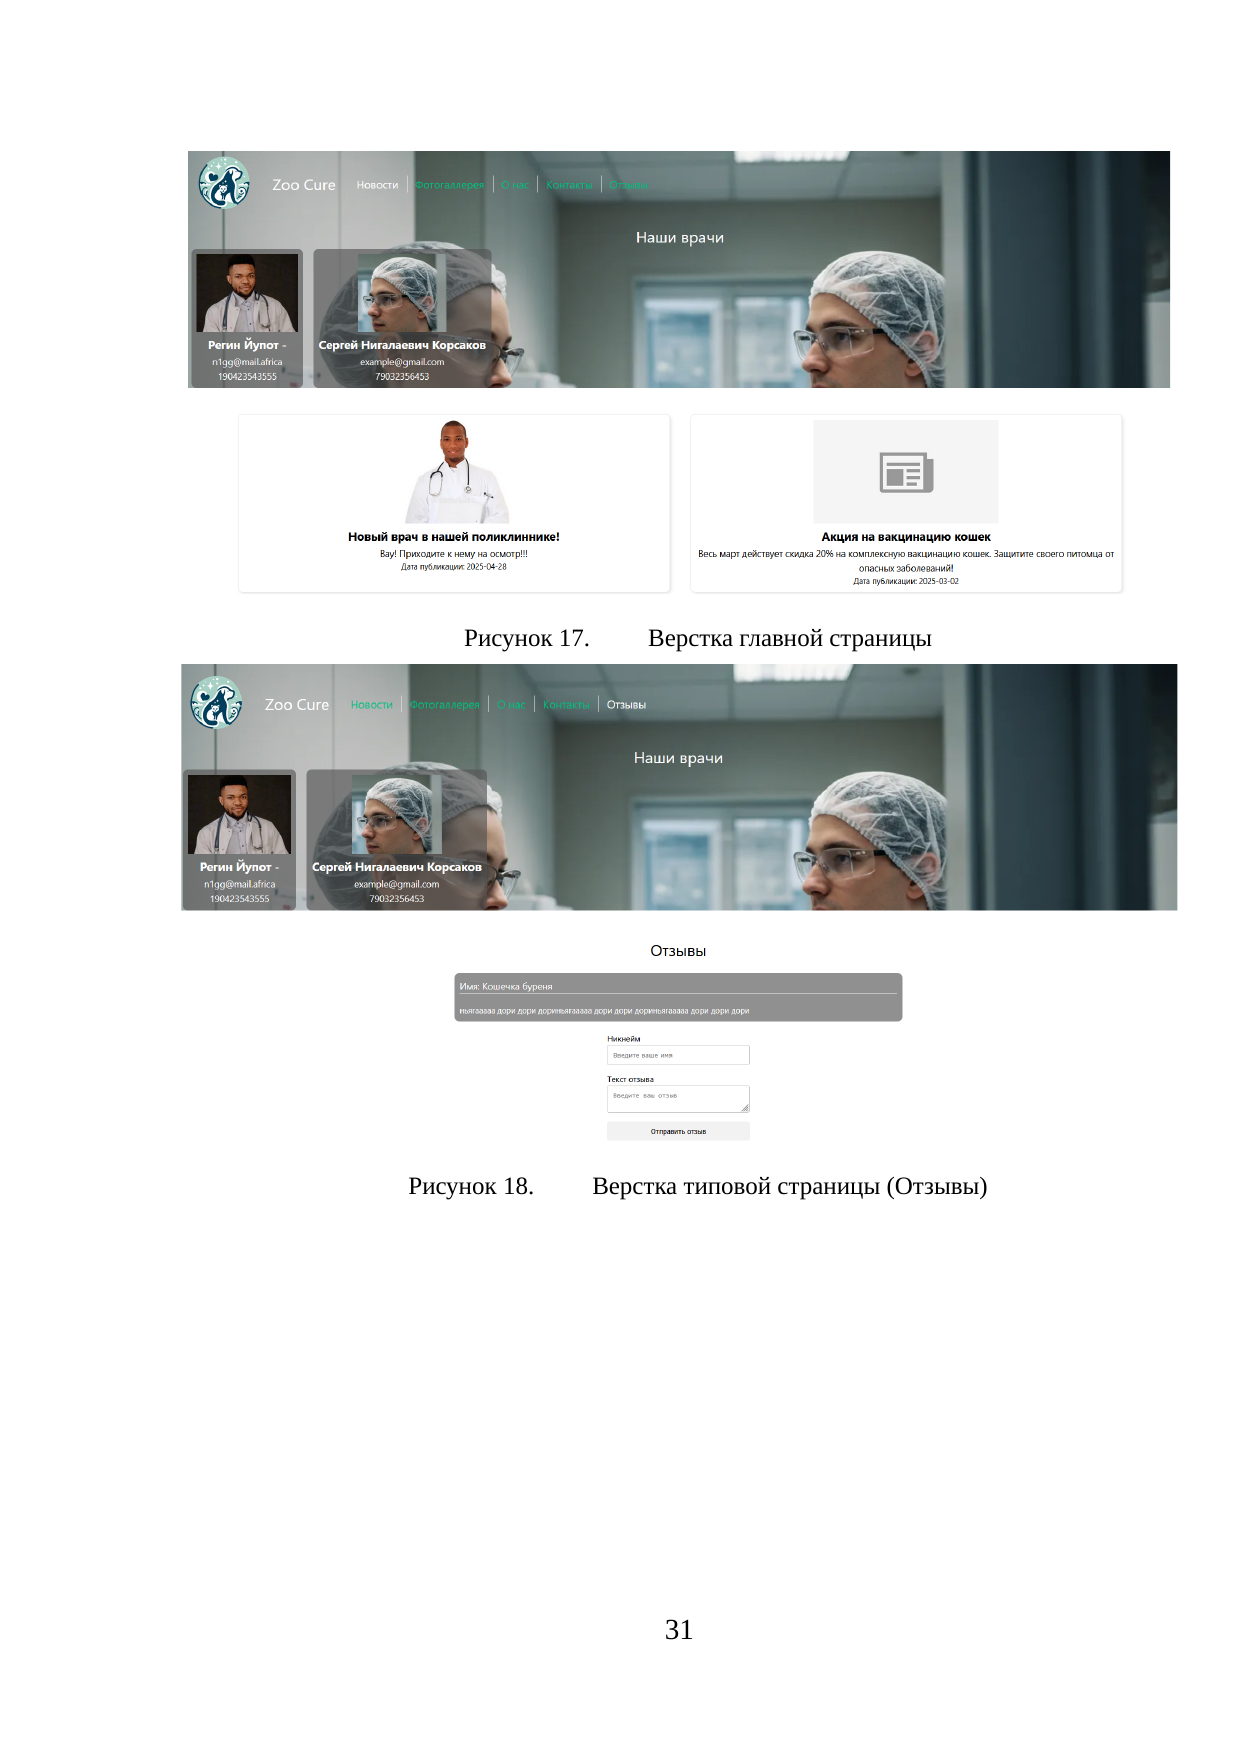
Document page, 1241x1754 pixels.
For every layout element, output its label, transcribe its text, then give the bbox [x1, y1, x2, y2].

list Верстка типовой страницы (Отзывы) [215, 1171, 1181, 1200]
list Верстка главной страницы [215, 623, 1181, 652]
picture [181, 664, 1178, 1142]
picture [188, 151, 1171, 594]
